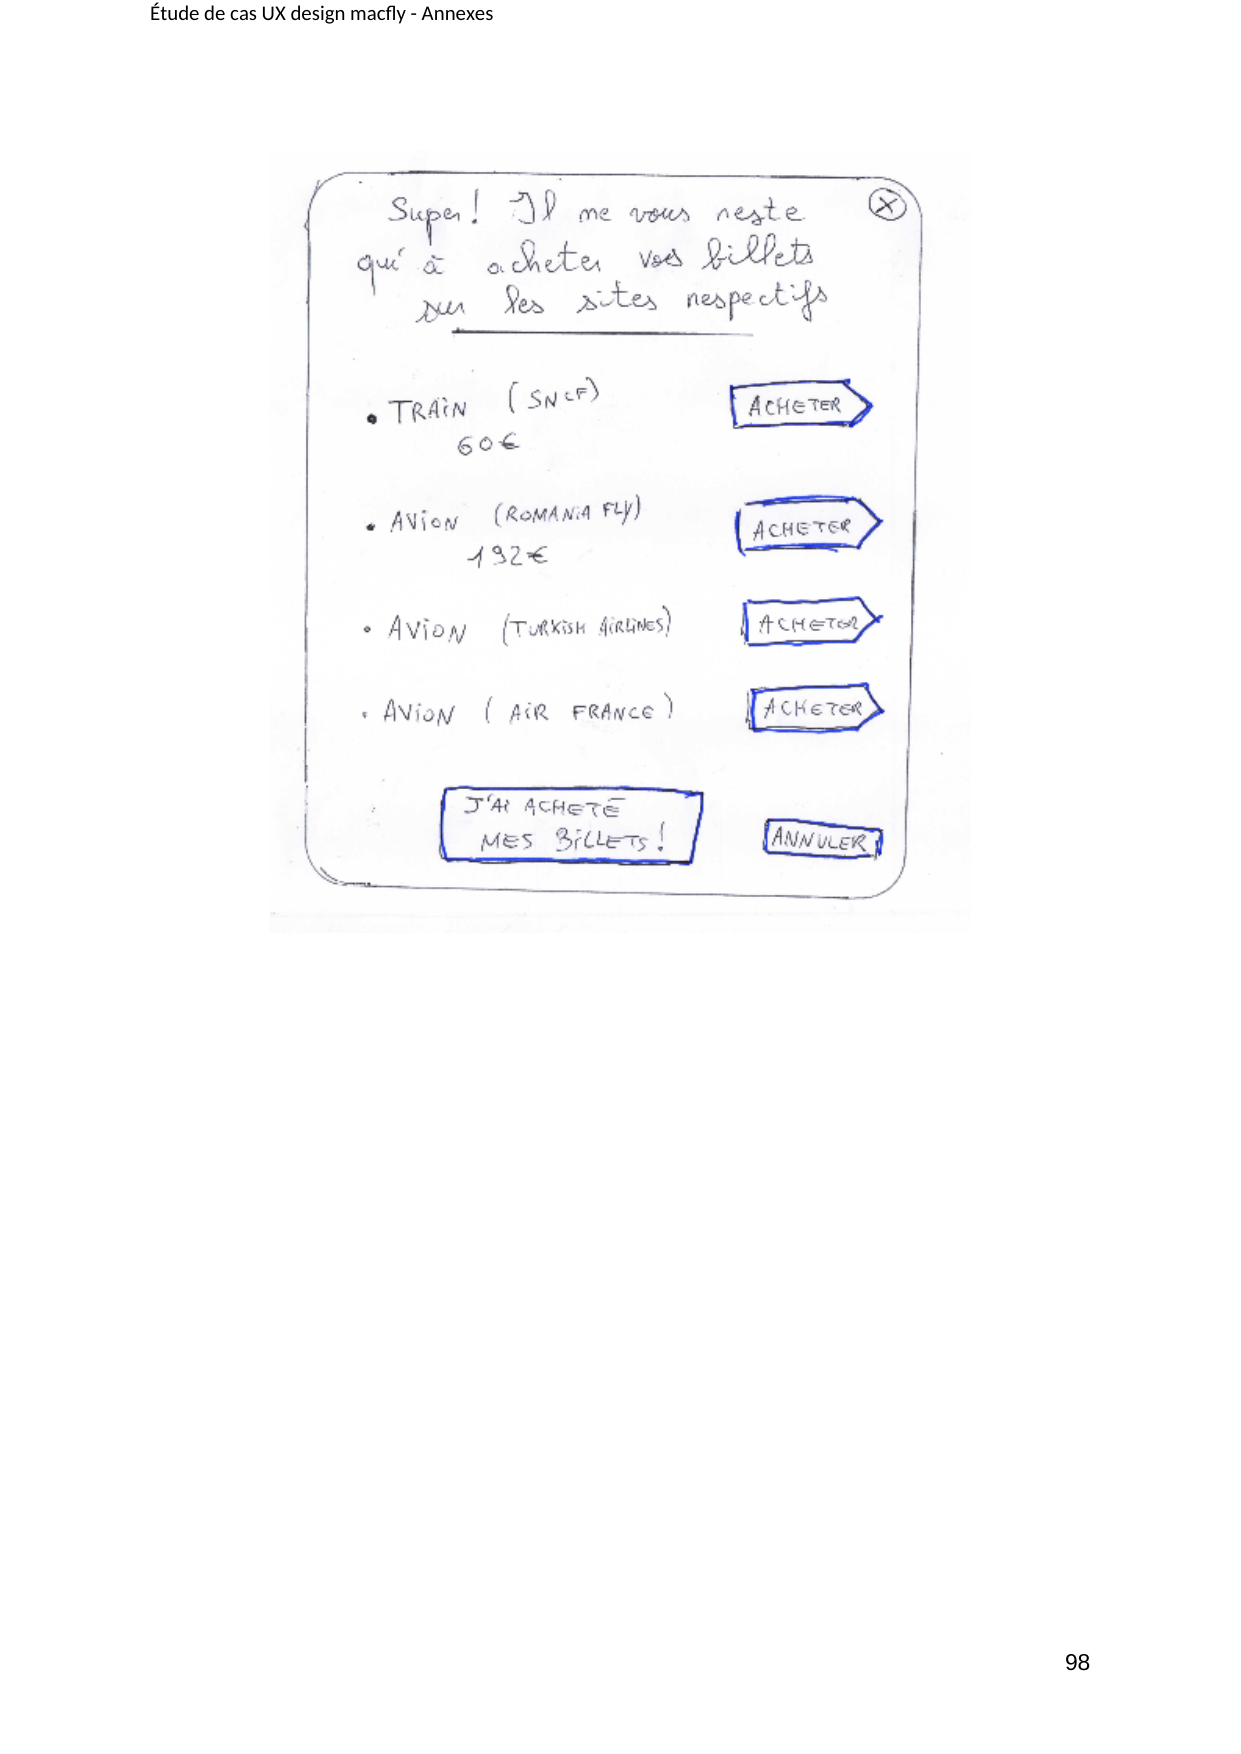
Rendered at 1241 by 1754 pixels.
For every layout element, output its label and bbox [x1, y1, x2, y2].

picture [269, 150, 971, 933]
